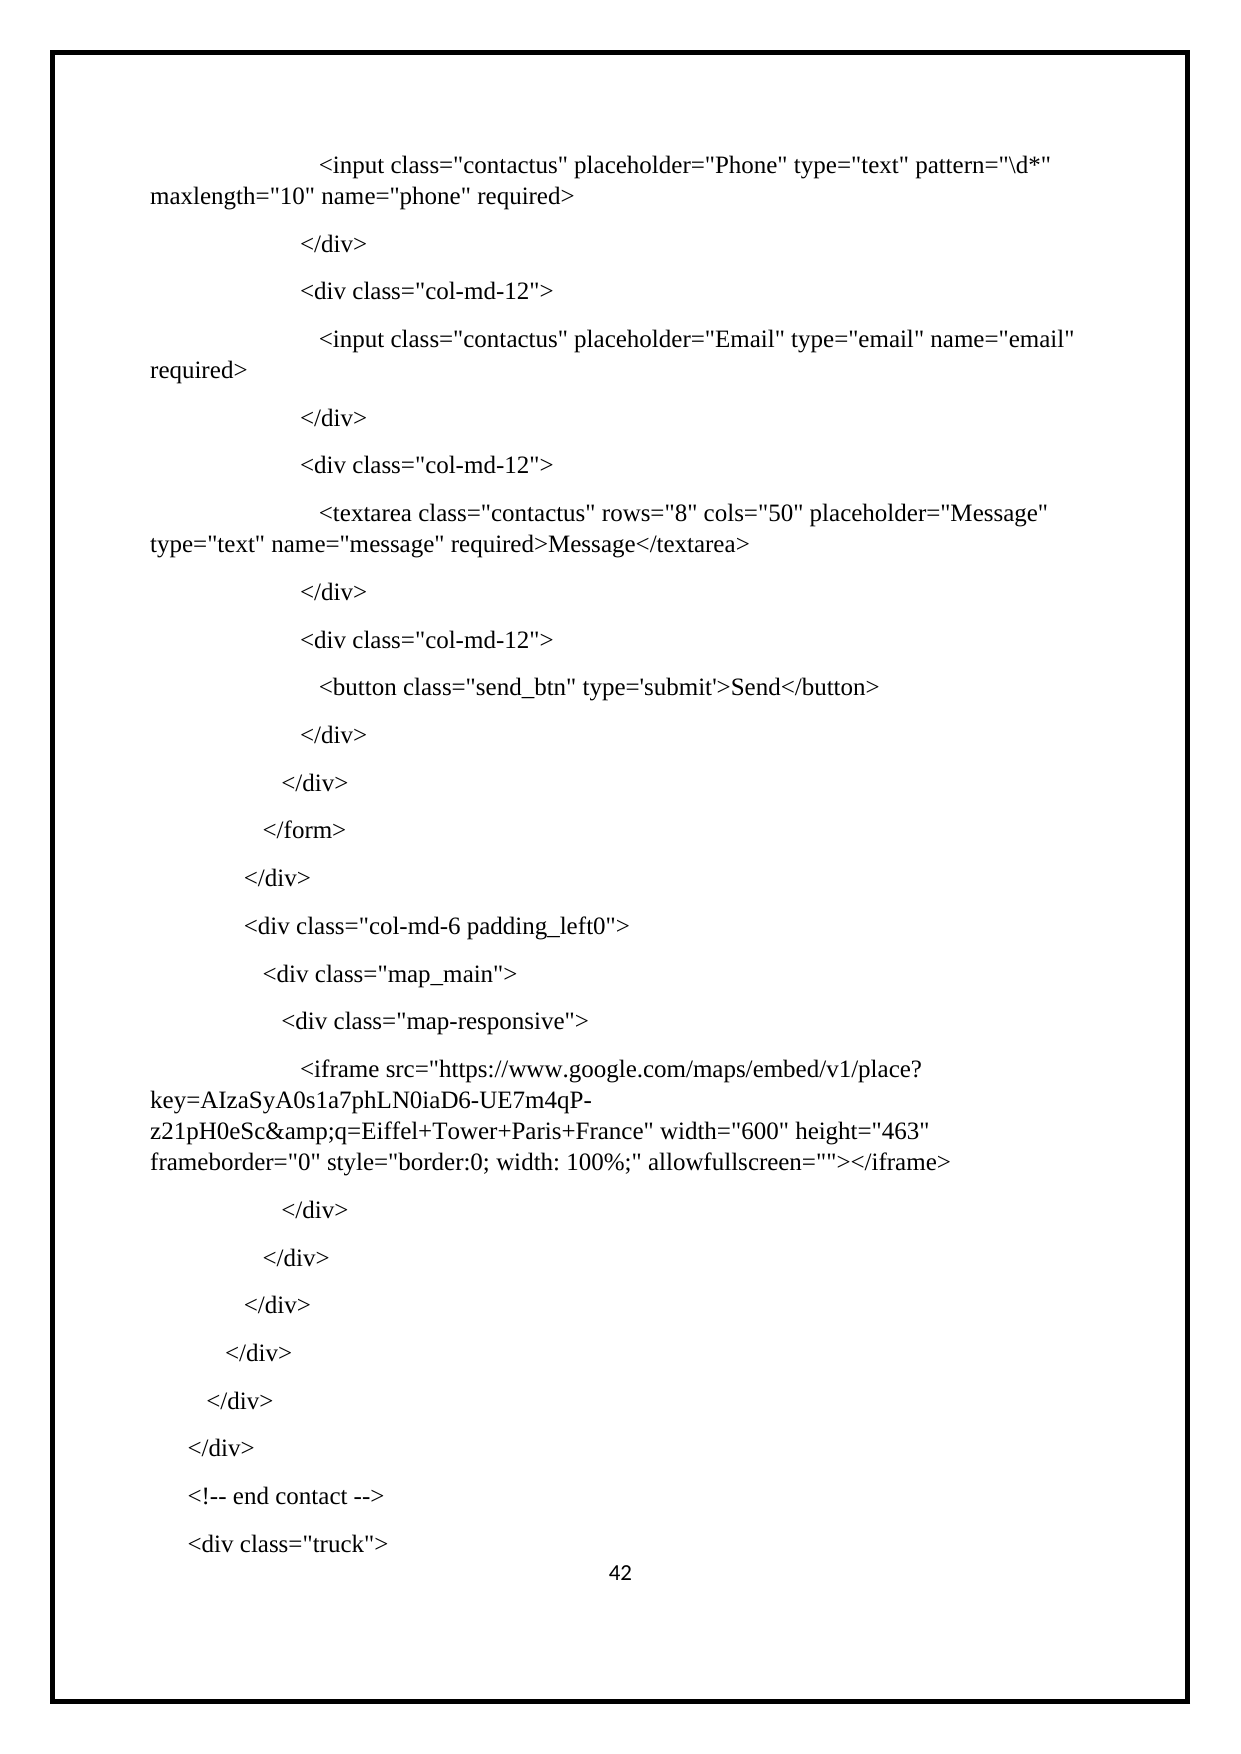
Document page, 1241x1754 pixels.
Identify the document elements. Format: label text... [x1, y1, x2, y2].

text </div> [150, 229, 1090, 257]
text <div class="col-md-6 padding_left0"> [150, 911, 1090, 940]
text <div class="map_main"> [150, 959, 1090, 987]
text <iframe src="https://www.google.com/maps/embed/v1/place?key=AIzaSyA0s1a7phLN0iaD6-UE7m4qP-z21pH0eSc&amp;q=Eiffel+Tower+Paris+France" width="600" height="463" frameborder="0" style="border:0; width: 100%;" allowfullscreen=""></iframe> [150, 1054, 1090, 1176]
text <input class="contactus" placeholder="Email" type="email" name="email" required> [150, 324, 1090, 384]
text <div class="col-md-12"> [150, 625, 1090, 653]
text </div> [150, 1243, 1090, 1271]
text </div> [150, 863, 1090, 892]
text </div> [150, 1195, 1090, 1224]
text <div class="map-responsive"> [150, 1006, 1090, 1035]
text </div> [150, 577, 1090, 606]
text <div class="col-md-12"> [150, 276, 1090, 305]
text </div> [150, 403, 1090, 432]
text <button class="send_btn" type='submit'>Send</button> [150, 672, 1090, 701]
text <input class="contactus" placeholder="Phone" type="text" pattern="\d*" maxlength="10" name="phone" required> [150, 150, 1090, 210]
text </div> [150, 768, 1090, 797]
text </div> [150, 1386, 1090, 1414]
text <div class="truck"> [150, 1529, 1090, 1558]
text </div> [150, 1433, 1090, 1462]
text <div class="col-md-12"> [150, 451, 1090, 479]
text </div> [150, 1338, 1090, 1367]
text </div> [150, 720, 1090, 749]
text <textarea class="contactus" rows="8" cols="50" placeholder="Message" type="text" name="message" required>Message</textarea> [150, 498, 1090, 558]
text </form> [150, 816, 1090, 844]
text <!-- end contact --> [150, 1481, 1090, 1510]
text </div> [150, 1290, 1090, 1319]
